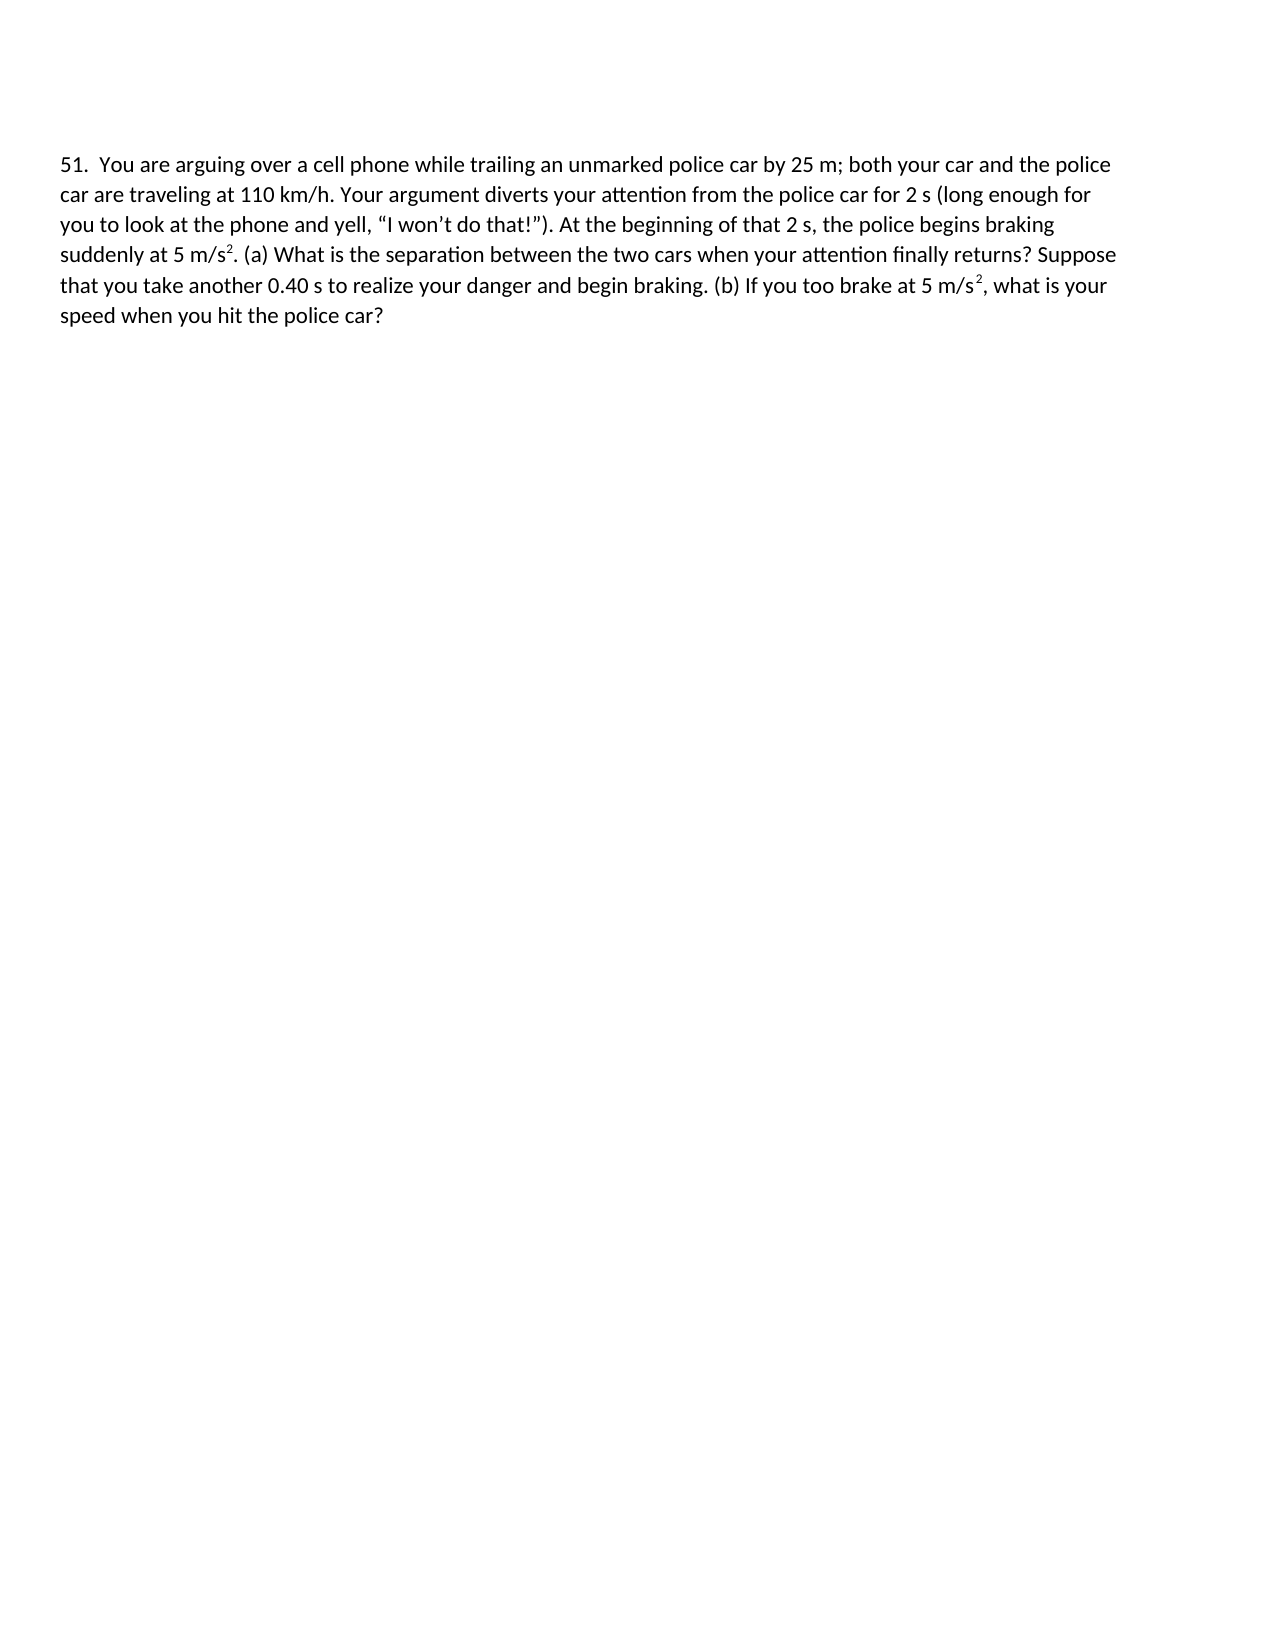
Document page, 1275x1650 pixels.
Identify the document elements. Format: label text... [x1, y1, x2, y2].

text 51. You are arguing over a cell phone while trailing an unmarked police car by 25 m; both your car and the police car are traveling at 110 km/h. Your argument diverts your attention from the police car for 2 s (long enough for you to look at the phone and yell, “I won’t do that!”). At the beginning of that 2 s, the police begins braking suddenly at 5 m/s2. (a) What is the separation between the two cars when your attention finally returns? Suppose that you take another 0.40 s to realize your danger and begin braking. (b) If you too brake at 5 m/s2, what is your speed when you hit the police car? [60, 150, 1125, 329]
